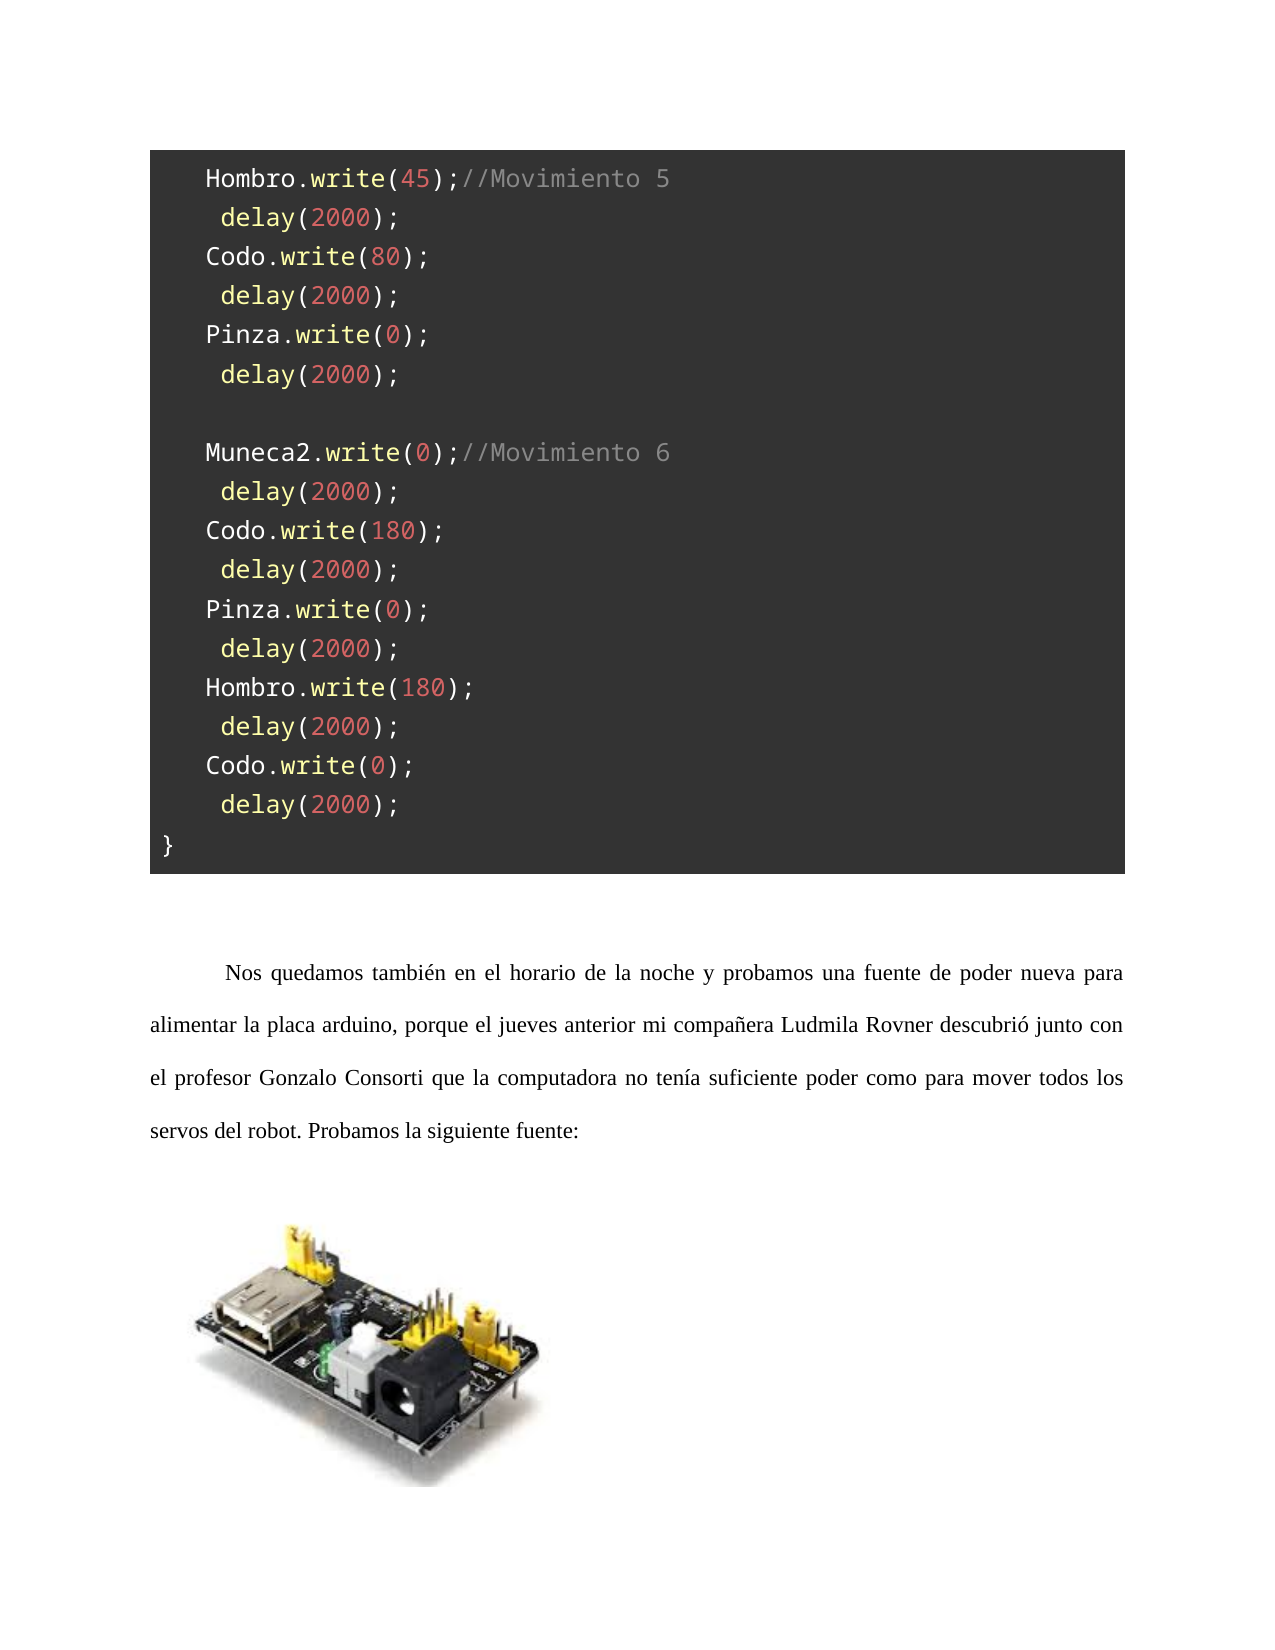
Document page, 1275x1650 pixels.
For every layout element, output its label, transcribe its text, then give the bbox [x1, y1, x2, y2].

text Nos quedamos también en el horario de la noche y probamos una fuente de poder nueva para alimentar la placa arduino, porque el jueves anterior mi compañera Ludmila Rovner descubrió junto con el profesor Gonzalo Consorti que la computadora no tenía suficiente poder como para mover todos los servos del robot. Probamos la siguiente fuente: [150, 958, 1125, 1143]
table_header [150, 150, 1125, 874]
picture [150, 1200, 580, 1487]
